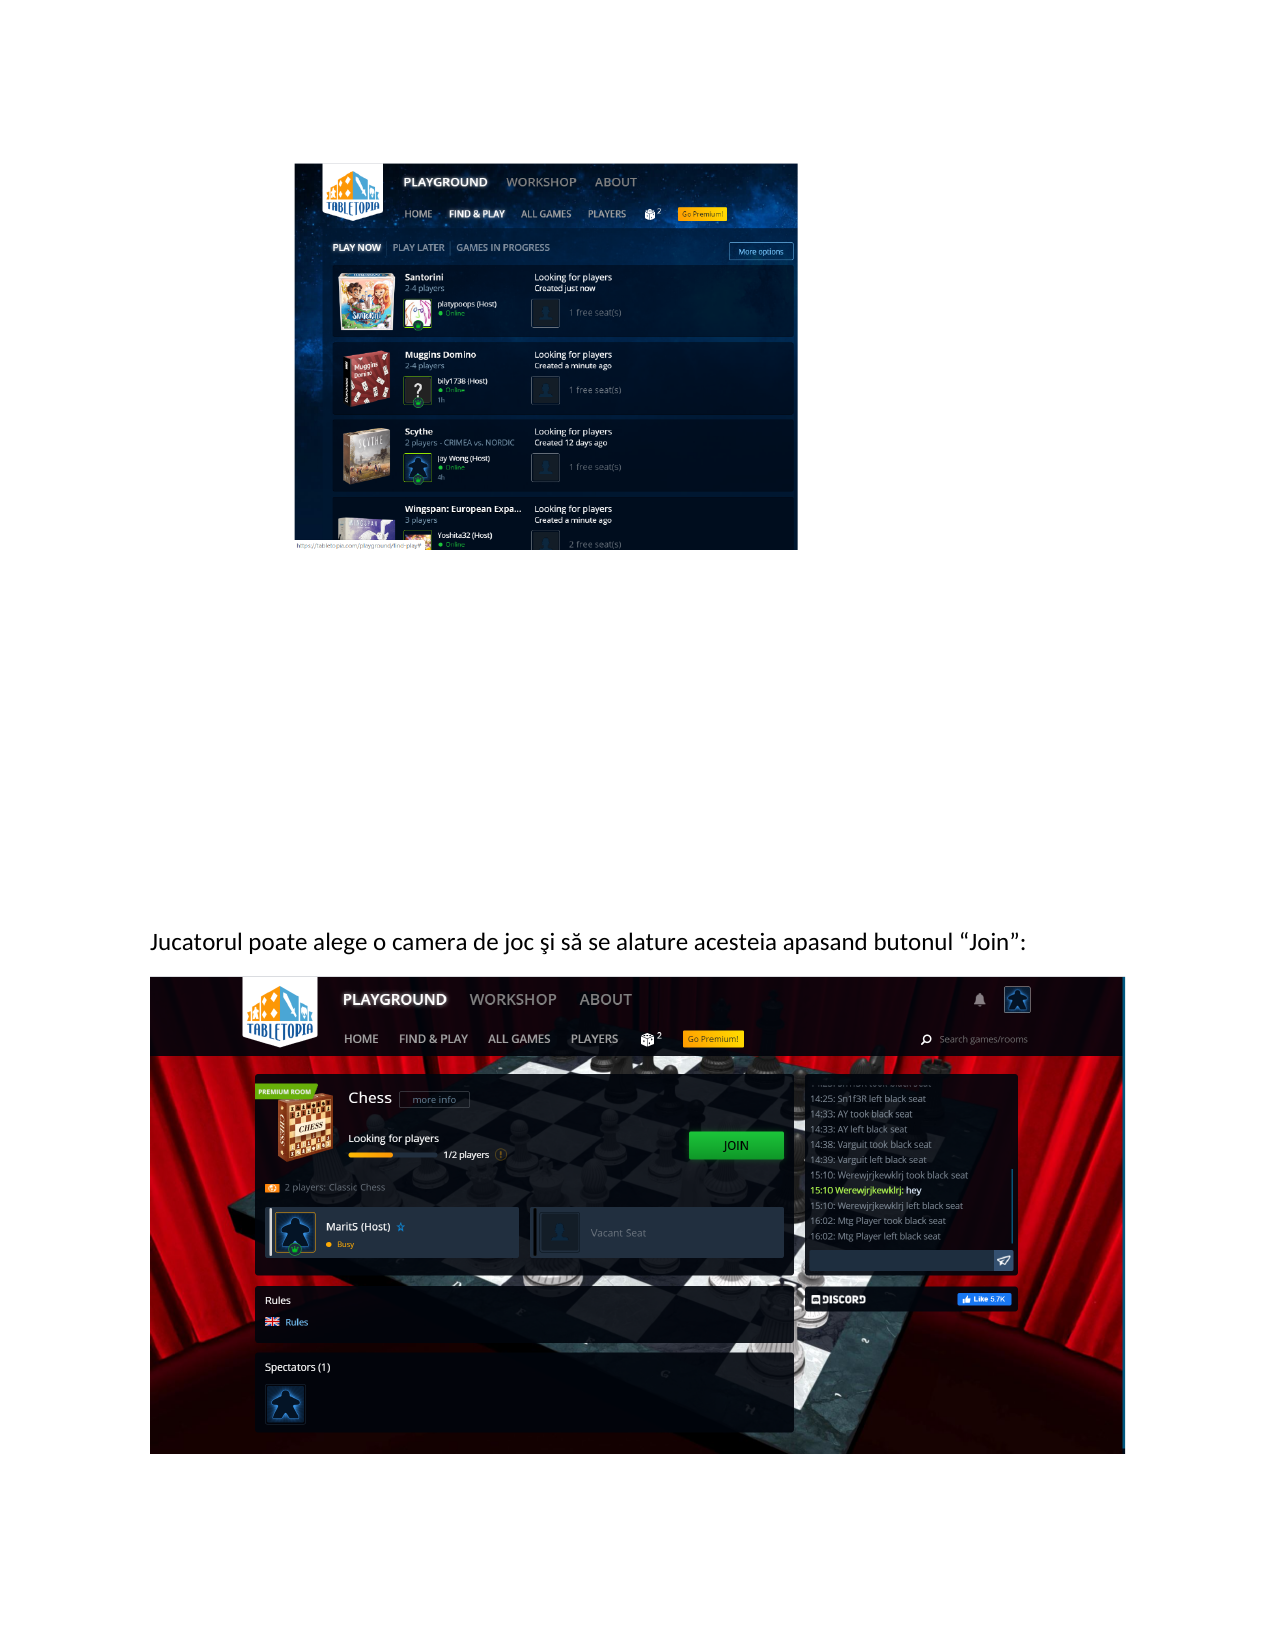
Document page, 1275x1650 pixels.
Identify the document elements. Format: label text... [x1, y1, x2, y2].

text Jucatorul poate alege o camera de joc şi să se alature acesteia apasand butonul “Join”: [150, 927, 1125, 957]
picture [150, 976, 1125, 1454]
picture [294, 163, 798, 550]
